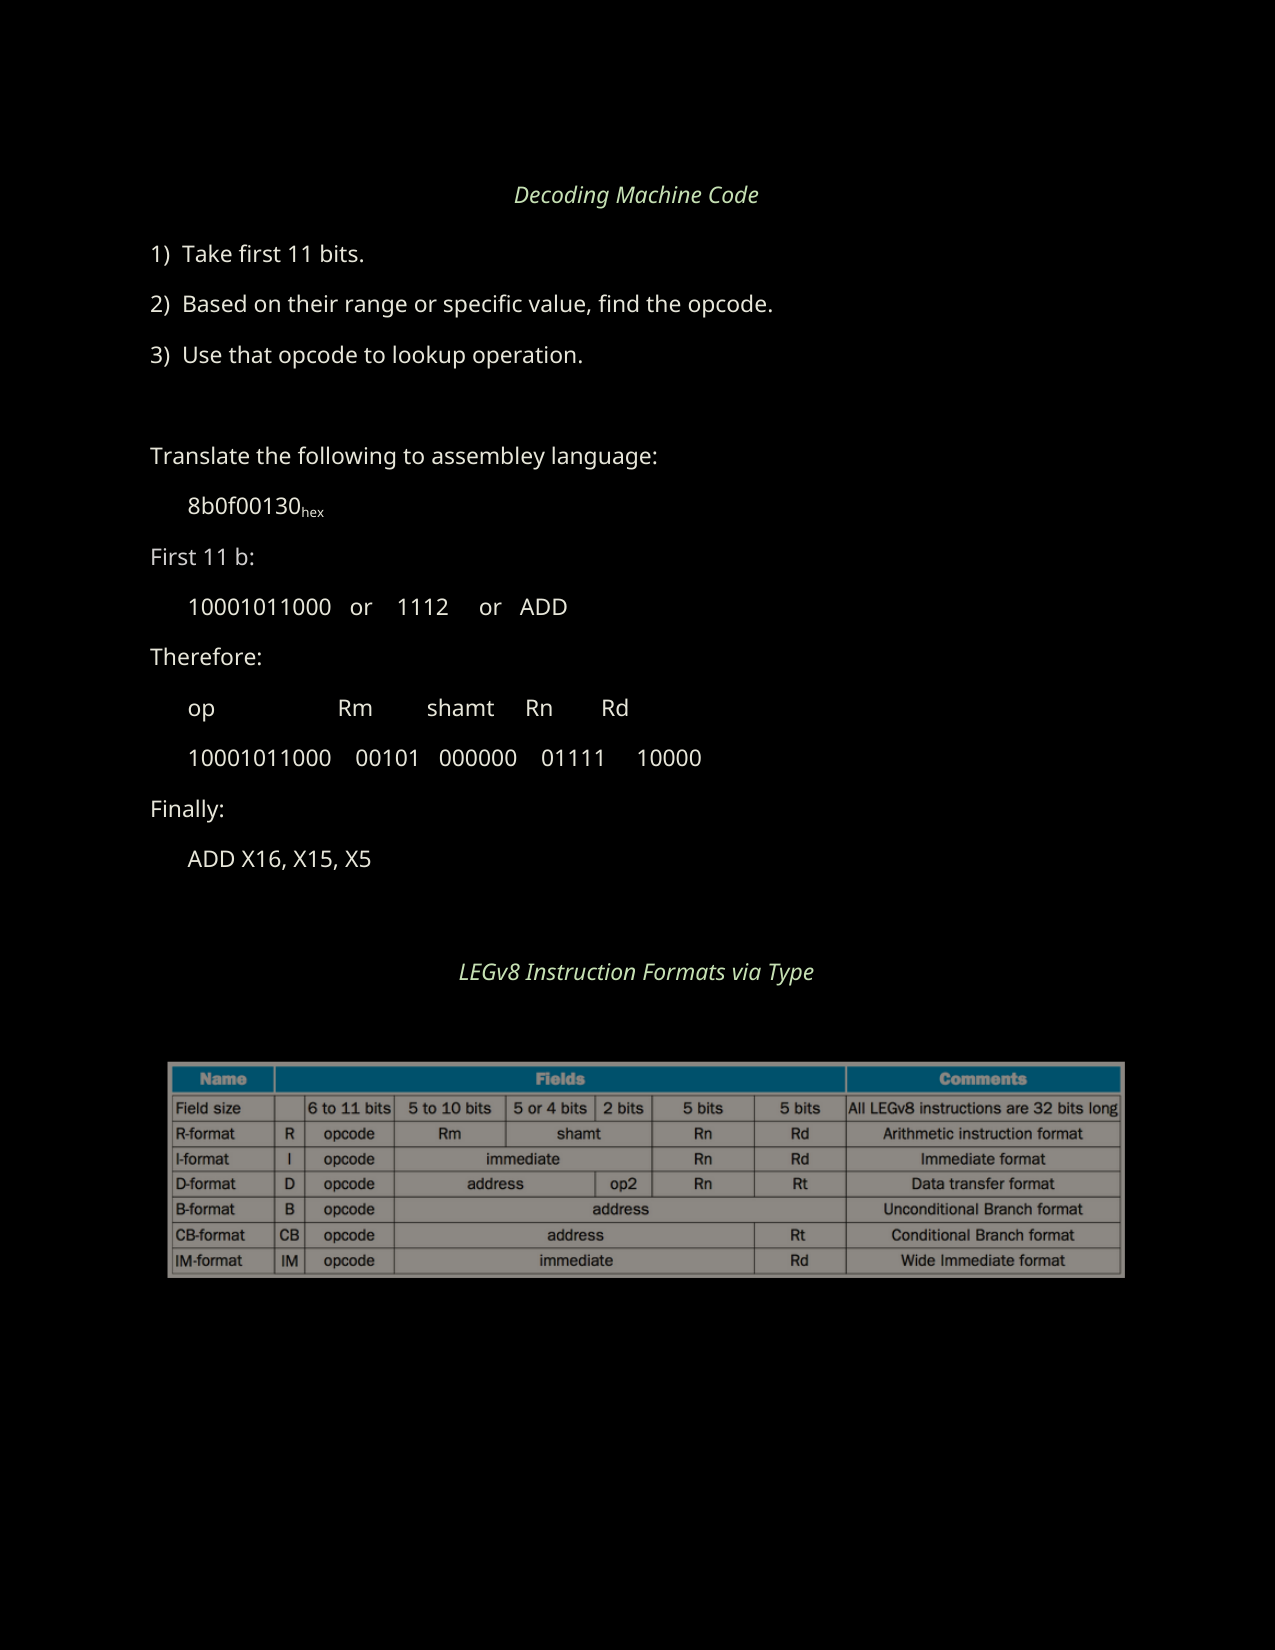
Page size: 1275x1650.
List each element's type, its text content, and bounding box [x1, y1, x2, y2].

text 10001011000 or 1112 or ADD [150, 591, 1125, 622]
text 10001011000 00101 000000 01111 10000 [187, 742, 1125, 773]
text Therefore: [150, 641, 1125, 672]
text 2) Based on their range or specific value, find the opcode. [150, 288, 1125, 319]
text First 11 b: [150, 540, 1125, 572]
subtitle LEGv8 Instruction Formats via Type [150, 956, 1125, 987]
text op Rm shamt Rn Rd [187, 692, 1125, 723]
text Translate the following to assembley language: [150, 439, 1125, 471]
picture [161, 1053, 1137, 1289]
text ADD X16, X15, X5 [150, 843, 1125, 874]
text 1) Take first 11 bits. [150, 238, 1125, 269]
text Finally: [150, 792, 1125, 824]
subtitle Decoding Machine Code [150, 179, 1125, 210]
text 3) Use that opcode to lookup operation. [150, 339, 1125, 370]
text 8b0f00130hex [150, 490, 1125, 521]
